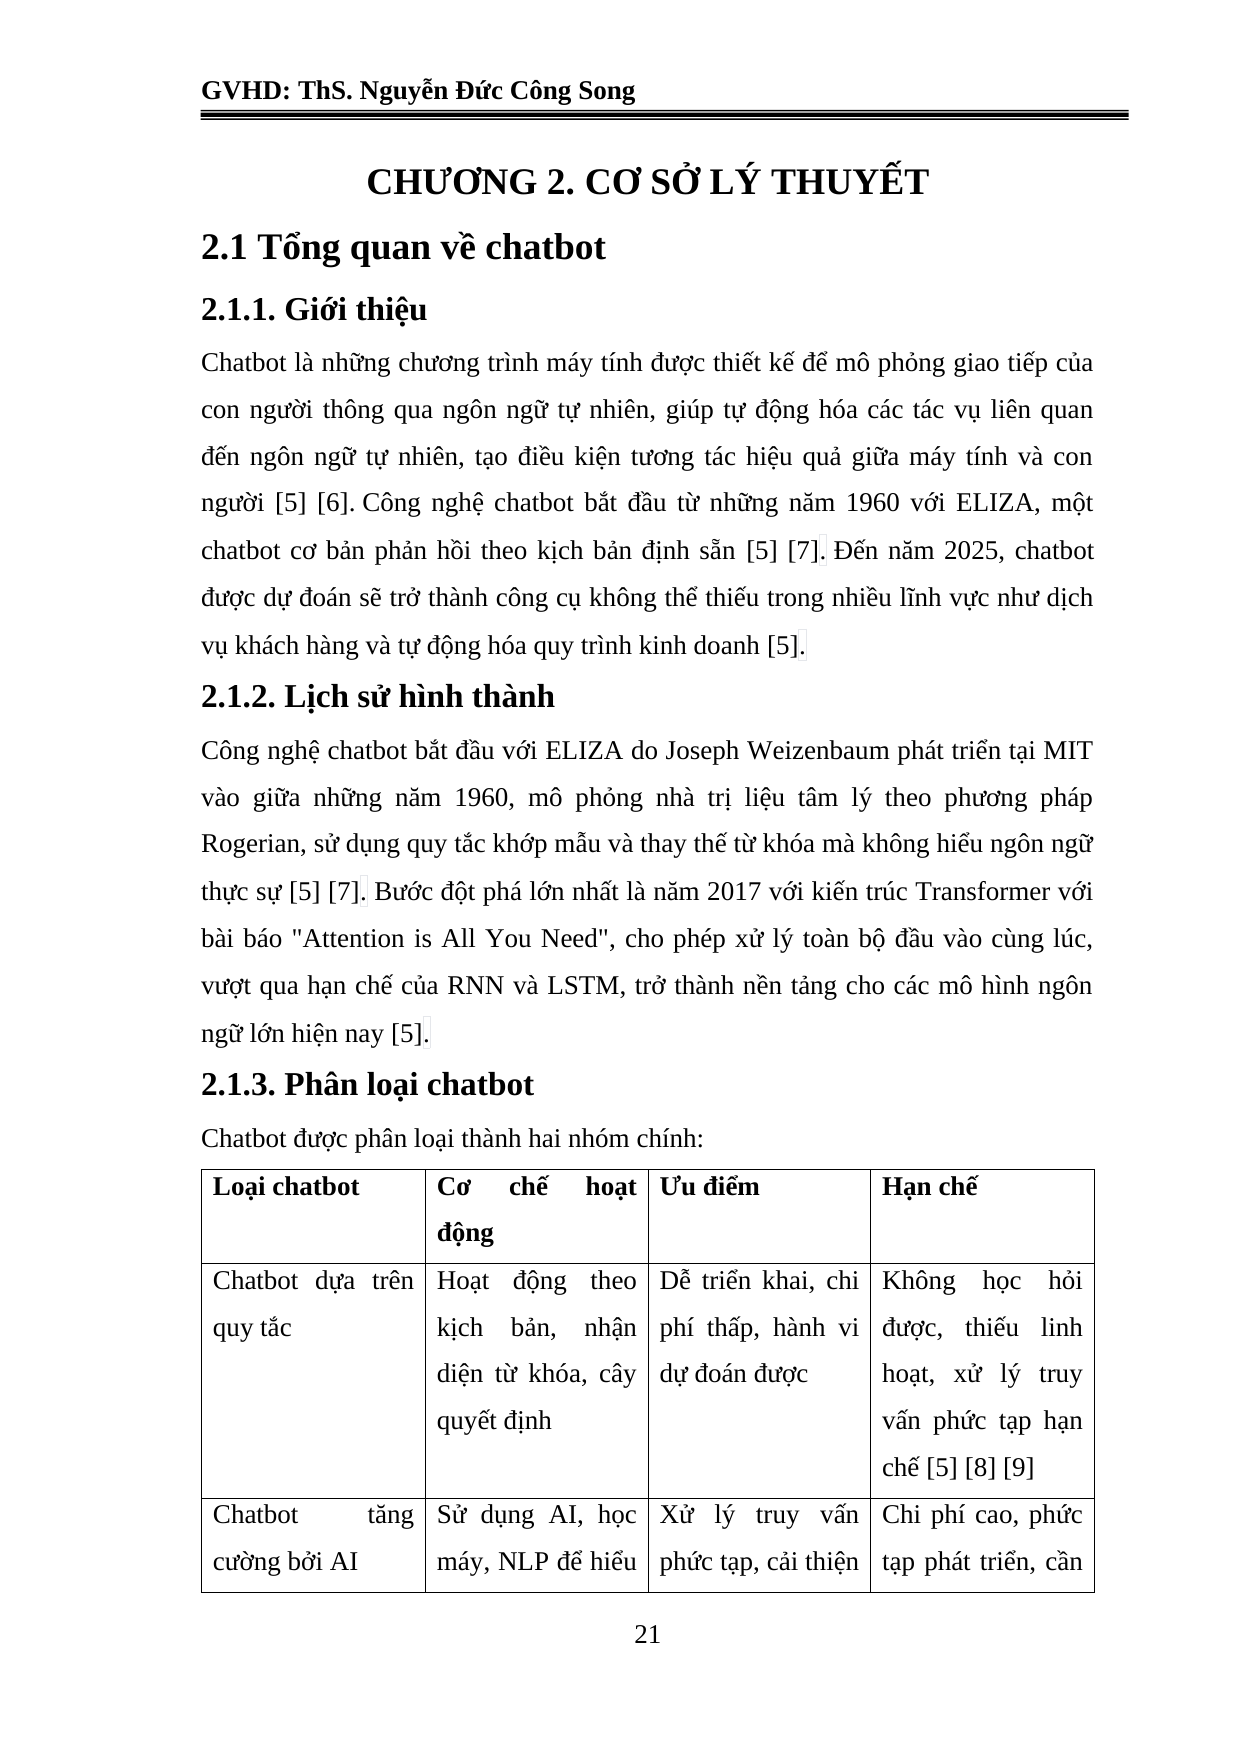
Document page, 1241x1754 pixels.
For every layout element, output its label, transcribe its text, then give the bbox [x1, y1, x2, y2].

text Công nghệ chatbot bắt đầu với ELIZA do Joseph Weizenbaum phát triển tại MIT vào giữa những năm 1960, mô phỏng nhà trị liệu tâm lý theo phương pháp Rogerian, sử dụng quy tắc khớp mẫu và thay thế từ khóa mà không hiểu ngôn ngữ thực sự . Bước đột phá lớn nhất là năm 2017 với kiến trúc Transformer với bài báo "Attention is All You Need", cho phép xử lý toàn bộ đầu vào cùng lúc, vượt qua hạn chế của RNN và LSTM, trở thành nền tảng cho các mô hình ngôn ngữ lớn hiện nay . [201, 734, 1094, 1048]
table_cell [426, 1499, 648, 1592]
table_cell Không học hỏi được, thiếu linh hoạt, xử lý truy vấn phức tạp hạn chế [871, 1264, 1094, 1497]
text Chatbot được phân loại thành hai nhóm chính: [201, 1122, 1094, 1153]
table_header Ưu điểm [649, 1170, 870, 1263]
text Chatbot là những chương trình máy tính được thiết kế để mô phỏng giao tiếp của con người thông qua ngôn ngữ tự nhiên, giúp tự động hóa các tác vụ liên quan đến ngôn ngữ tự nhiên, tạo điều kiện tương tác hiệu quả giữa máy tính và con người . Công nghệ chatbot bắt đầu từ những năm 1960 với ELIZA, một chatbot cơ bản phản hồi theo kịch bản định sẵn . Đến năm 2025, chatbot được dự đoán sẽ trở thành công cụ không thể thiếu trong nhiều lĩnh vực như dịch vụ khách hàng và tự động hóa quy trình kinh doanh . [201, 346, 1094, 661]
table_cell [871, 1499, 1094, 1592]
table_cell Dễ triển khai, chi phí thấp, hành vi dự đoán được [649, 1264, 870, 1497]
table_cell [202, 1499, 425, 1592]
subtitle CƠ SỞ LÝ THUYẾT [201, 159, 1094, 203]
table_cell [649, 1499, 870, 1592]
subtitle Lịch sử hình thành [201, 677, 1094, 715]
table_header Cơ chế hoạt động [426, 1170, 648, 1263]
table_header Hạn chế [871, 1170, 1094, 1263]
table_cell Chatbot dựa trên quy tắc [202, 1264, 425, 1497]
subtitle Giới thiệu [201, 289, 1094, 327]
table_cell Hoạt động theo kịch bản, nhận diện từ khóa, cây quyết định [426, 1264, 648, 1497]
subtitle Tổng quan về chatbot [201, 224, 1094, 267]
subtitle Phân loại chatbot [201, 1064, 1094, 1103]
table_header Loại chatbot [202, 1170, 425, 1263]
